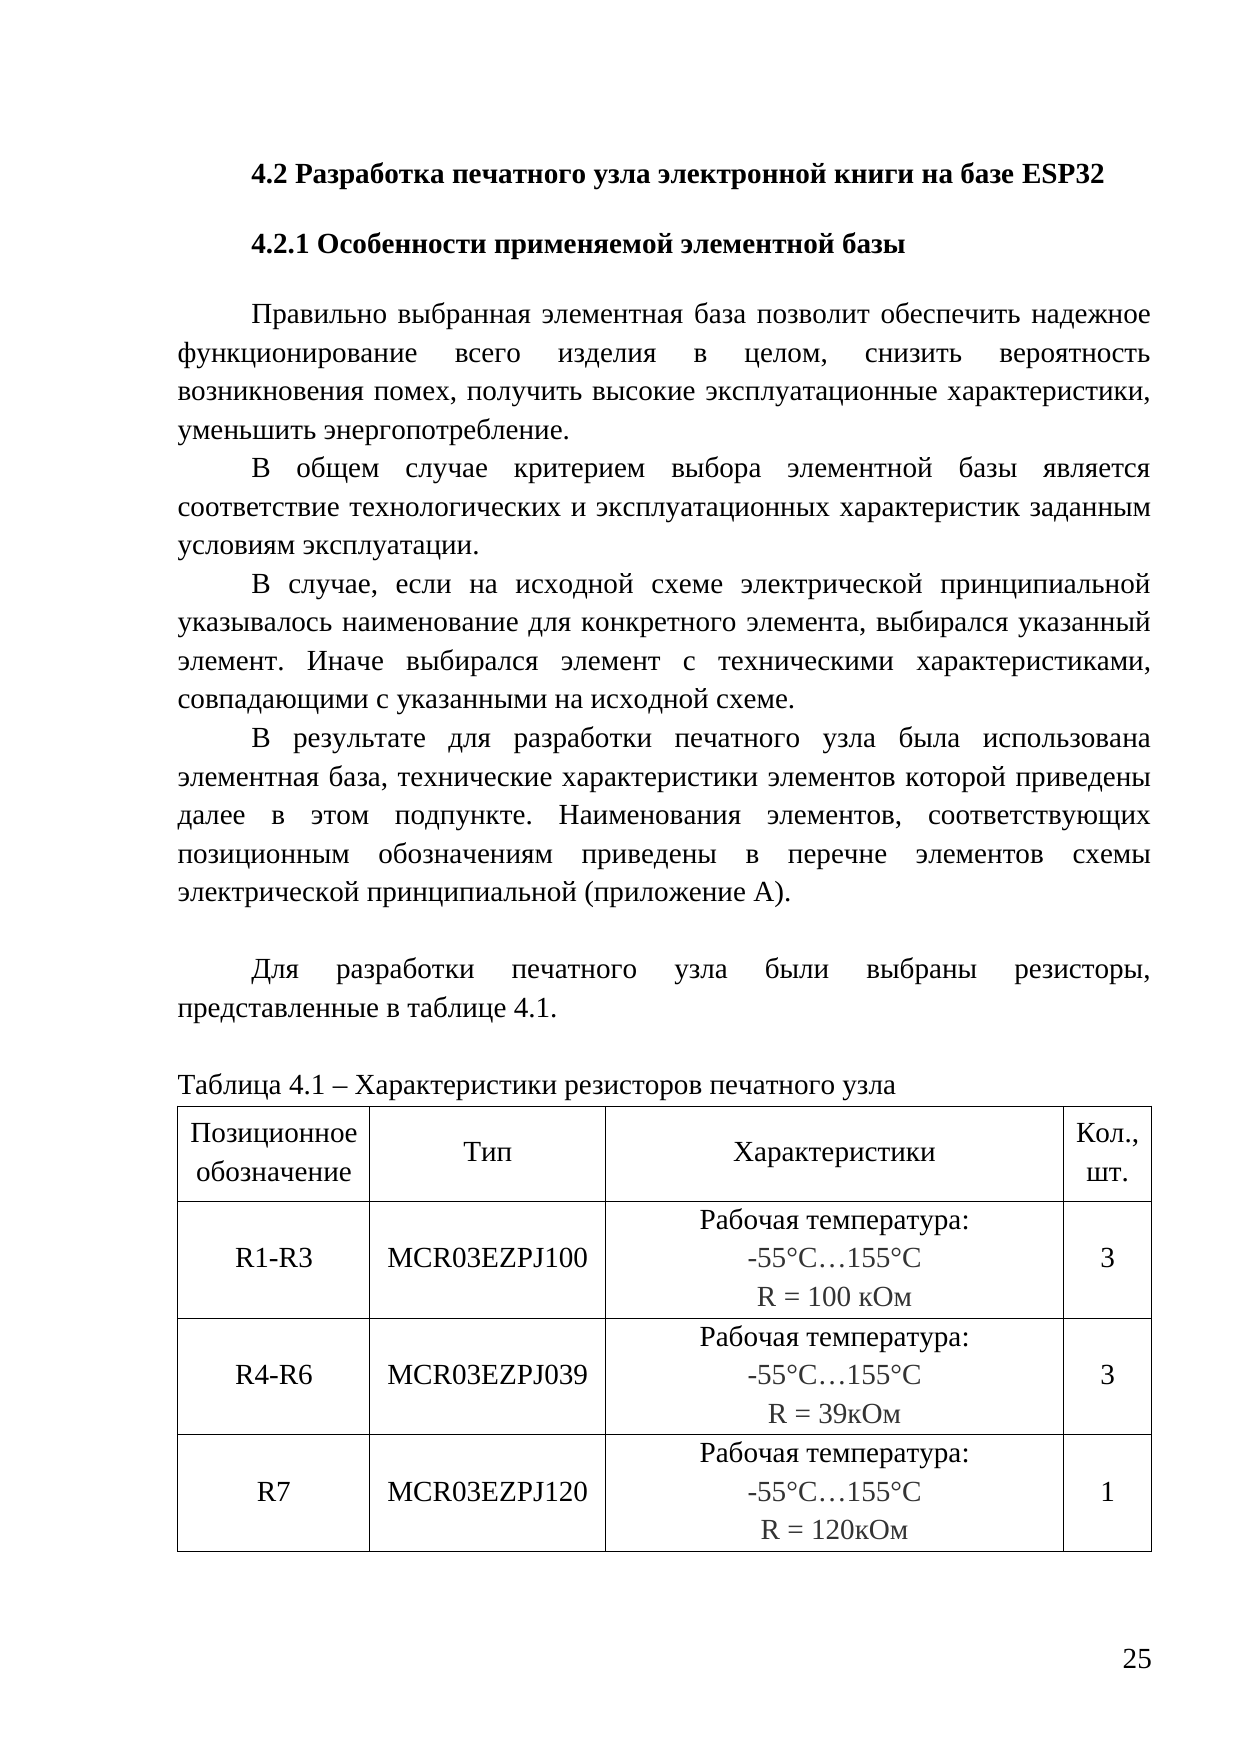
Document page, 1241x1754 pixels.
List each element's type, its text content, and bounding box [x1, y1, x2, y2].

text В общем случае критерием выбора элементной базы является соответствие технологических и эксплуатационных характеристик заданным условиям эксплуатации. [177, 450, 1152, 561]
table_cell 3 [1064, 1319, 1151, 1434]
table_cell 3 [1064, 1202, 1151, 1318]
text Правильно выбранная элементная база позволит обеспечить надежное функционирование всего изделия в целом, снизить вероятность возникновения помех, получить высокие эксплуатационные характеристики, уменьшить энергопотребление. [177, 296, 1152, 445]
table_cell 1 [1064, 1435, 1151, 1551]
table_cell R7 [178, 1435, 369, 1551]
subtitle Разработка печатного узла электронной книги на базе ESP32 [251, 157, 1152, 190]
text В результате для разработки печатного узла была использована элементная база, технические характеристики элементов которой приведены далее в этом подпункте. Наименования элементов, соответствующих позиционным обозначениям приведены в перечне элементов схемы электрической принципиальной (приложение А). [177, 720, 1152, 908]
text Для разработки печатного узла были выбраны резисторы, представленные в таблице 4.1. [177, 951, 1152, 1023]
table_cell R4-R6 [178, 1319, 369, 1434]
table_header Позиционное обозначение [178, 1107, 369, 1201]
table_cell MCR03EZPJ039 [370, 1319, 605, 1434]
table_cell MCR03EZPJ100 [370, 1202, 605, 1318]
table_cell Рабочая температура: -55°C…155°C R = 120кОм [606, 1435, 1063, 1551]
text В случае, если на исходной схеме электрической принципиальной указывалось наименование для конкретного элемента, выбирался указанный элемент. Иначе выбирался элемент с техническими характеристиками, совпадающими с указанными на исходной схеме. [177, 566, 1152, 715]
text Таблица 4.1 – Характеристики резисторов печатного узла [177, 1067, 1152, 1101]
table_cell R1-R3 [178, 1202, 369, 1318]
table_cell MCR03EZPJ120 [370, 1435, 605, 1551]
table_header Кол., шт. [1064, 1107, 1151, 1201]
table_header Тип [370, 1107, 605, 1201]
table_header Характеристики [606, 1107, 1063, 1201]
table_cell Рабочая температура: -55°C…155°C R = 100 кОм [606, 1202, 1063, 1318]
table_cell Рабочая температура: -55°C…155°C R = 39кОм [606, 1319, 1063, 1434]
subtitle Особенности применяемой элементной базы [251, 226, 1152, 260]
